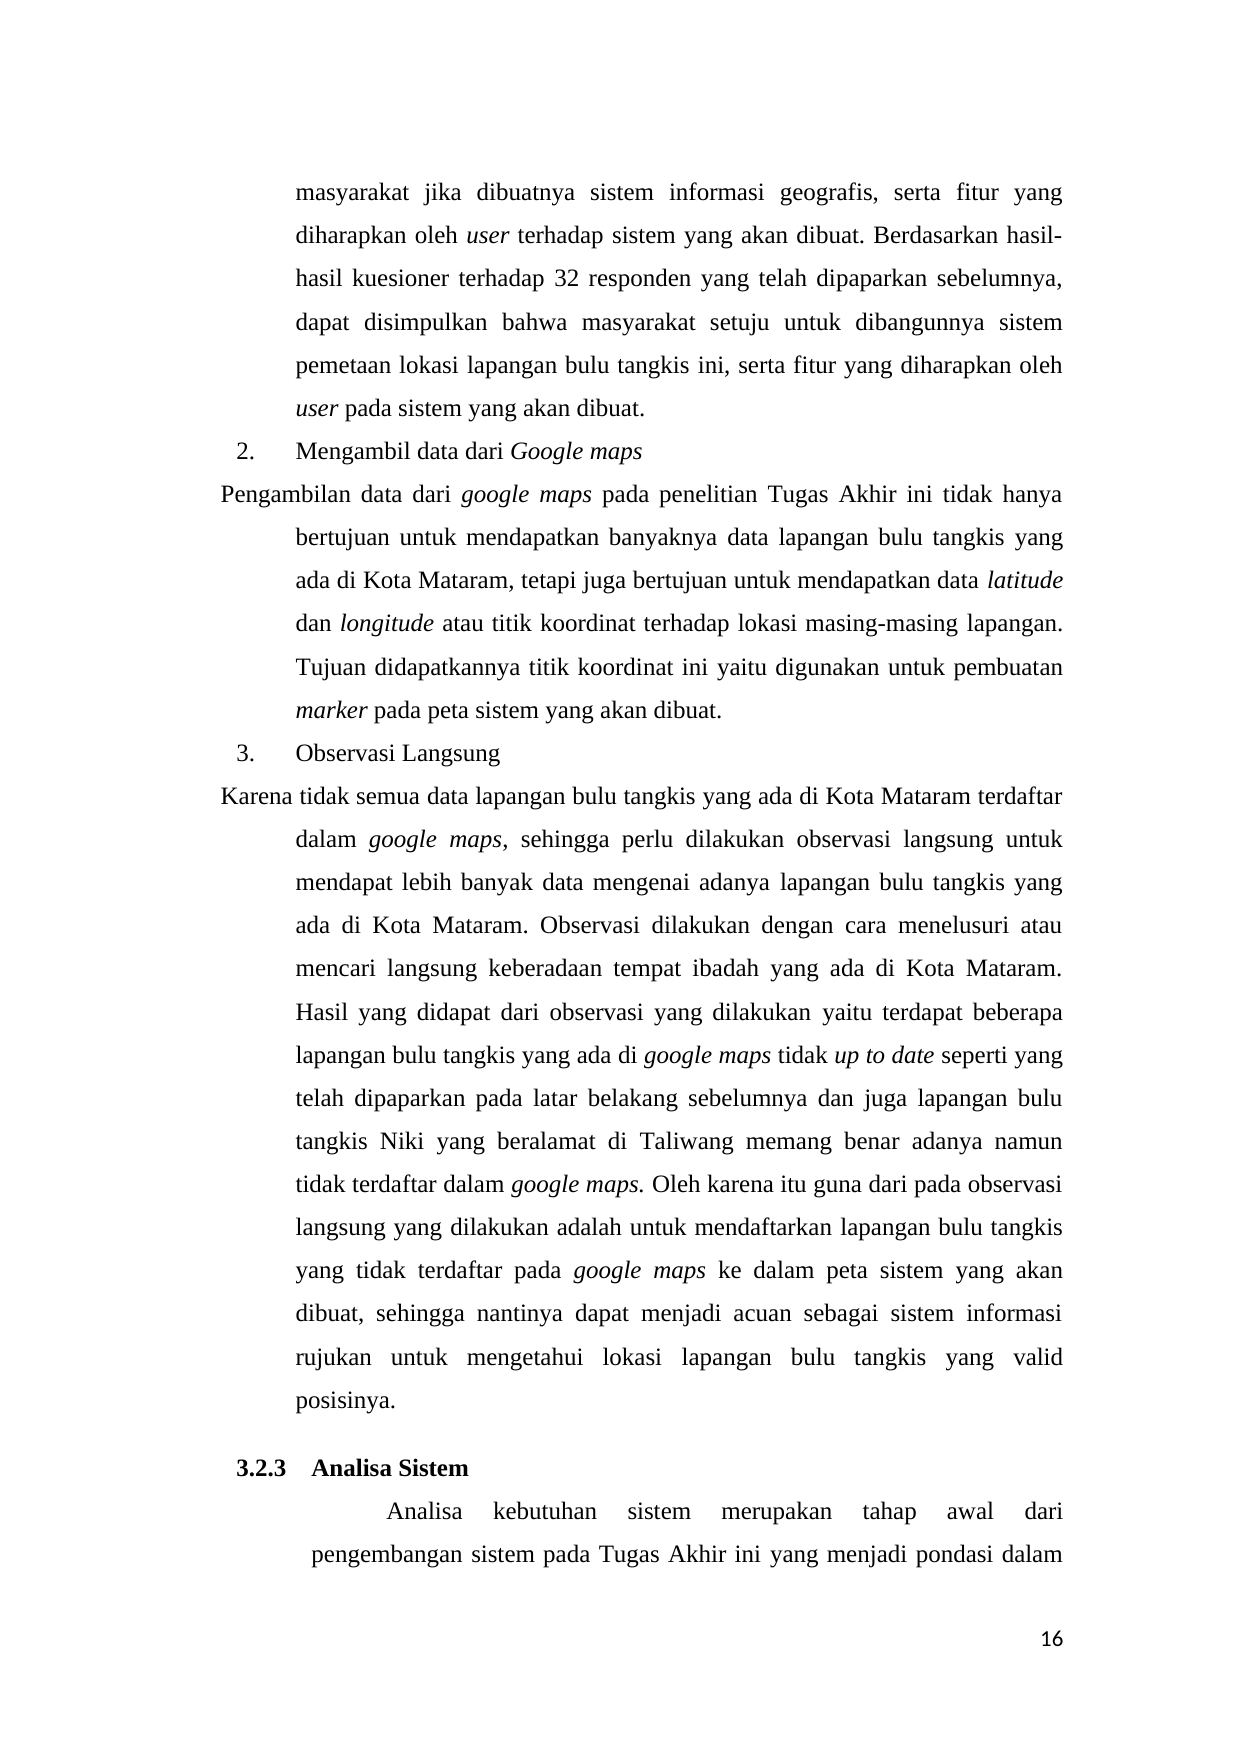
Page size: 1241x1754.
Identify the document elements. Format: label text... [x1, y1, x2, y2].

list Karena tidak semua data lapangan bulu tangkis yang ada di Kota Mataram terdaftar dalam google maps, sehingga perlu dilakukan observasi langsung untuk mendapat lebih banyak data mengenai adanya lapangan bulu tangkis yang ada di Kota Mataram. Observasi dilakukan dengan cara menelusuri atau mencari langsung keberadaan tempat ibadah yang ada di Kota Mataram. Hasil yang didapat dari observasi yang dilakukan yaitu terdapat beberapa lapangan bulu tangkis yang ada di google maps tidak up to date seperti yang telah dipaparkan pada latar belakang sebelumnya dan juga lapangan bulu tangkis Niki yang beralamat di Taliwang memang benar adanya namun tidak terdaftar dalam google maps. Oleh karena itu guna dari pada observasi langsung yang dilakukan adalah untuk mendaftarkan lapangan bulu tangkis yang tidak terdaftar pada google maps ke dalam peta sistem yang akan dibuat, sehingga nantinya dapat menjadi acuan sebagai sistem informasi rujukan untuk mengetahui lokasi lapangan bulu tangkis yang valid posisinya. [220, 781, 1063, 1413]
list Mengambil data dari Google maps [236, 436, 1063, 465]
list Pengambilan data dari google maps pada penelitian Tugas Akhir ini tidak hanya bertujuan untuk mendapatkan banyaknya data lapangan bulu tangkis yang ada di Kota Mataram, tetapi juga bertujuan untuk mendapatkan data latitude dan longitude atau titik koordinat terhadap lokasi masing-masing lapangan. Tujuan didapatkannya titik koordinat ini yaitu digunakan untuk pembuatan marker pada peta sistem yang akan dibuat. [220, 479, 1063, 723]
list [220, 177, 1063, 422]
subtitle Analisa Sistem [236, 1453, 1063, 1482]
list Observasi Langsung [236, 738, 1063, 767]
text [311, 1496, 1063, 1568]
